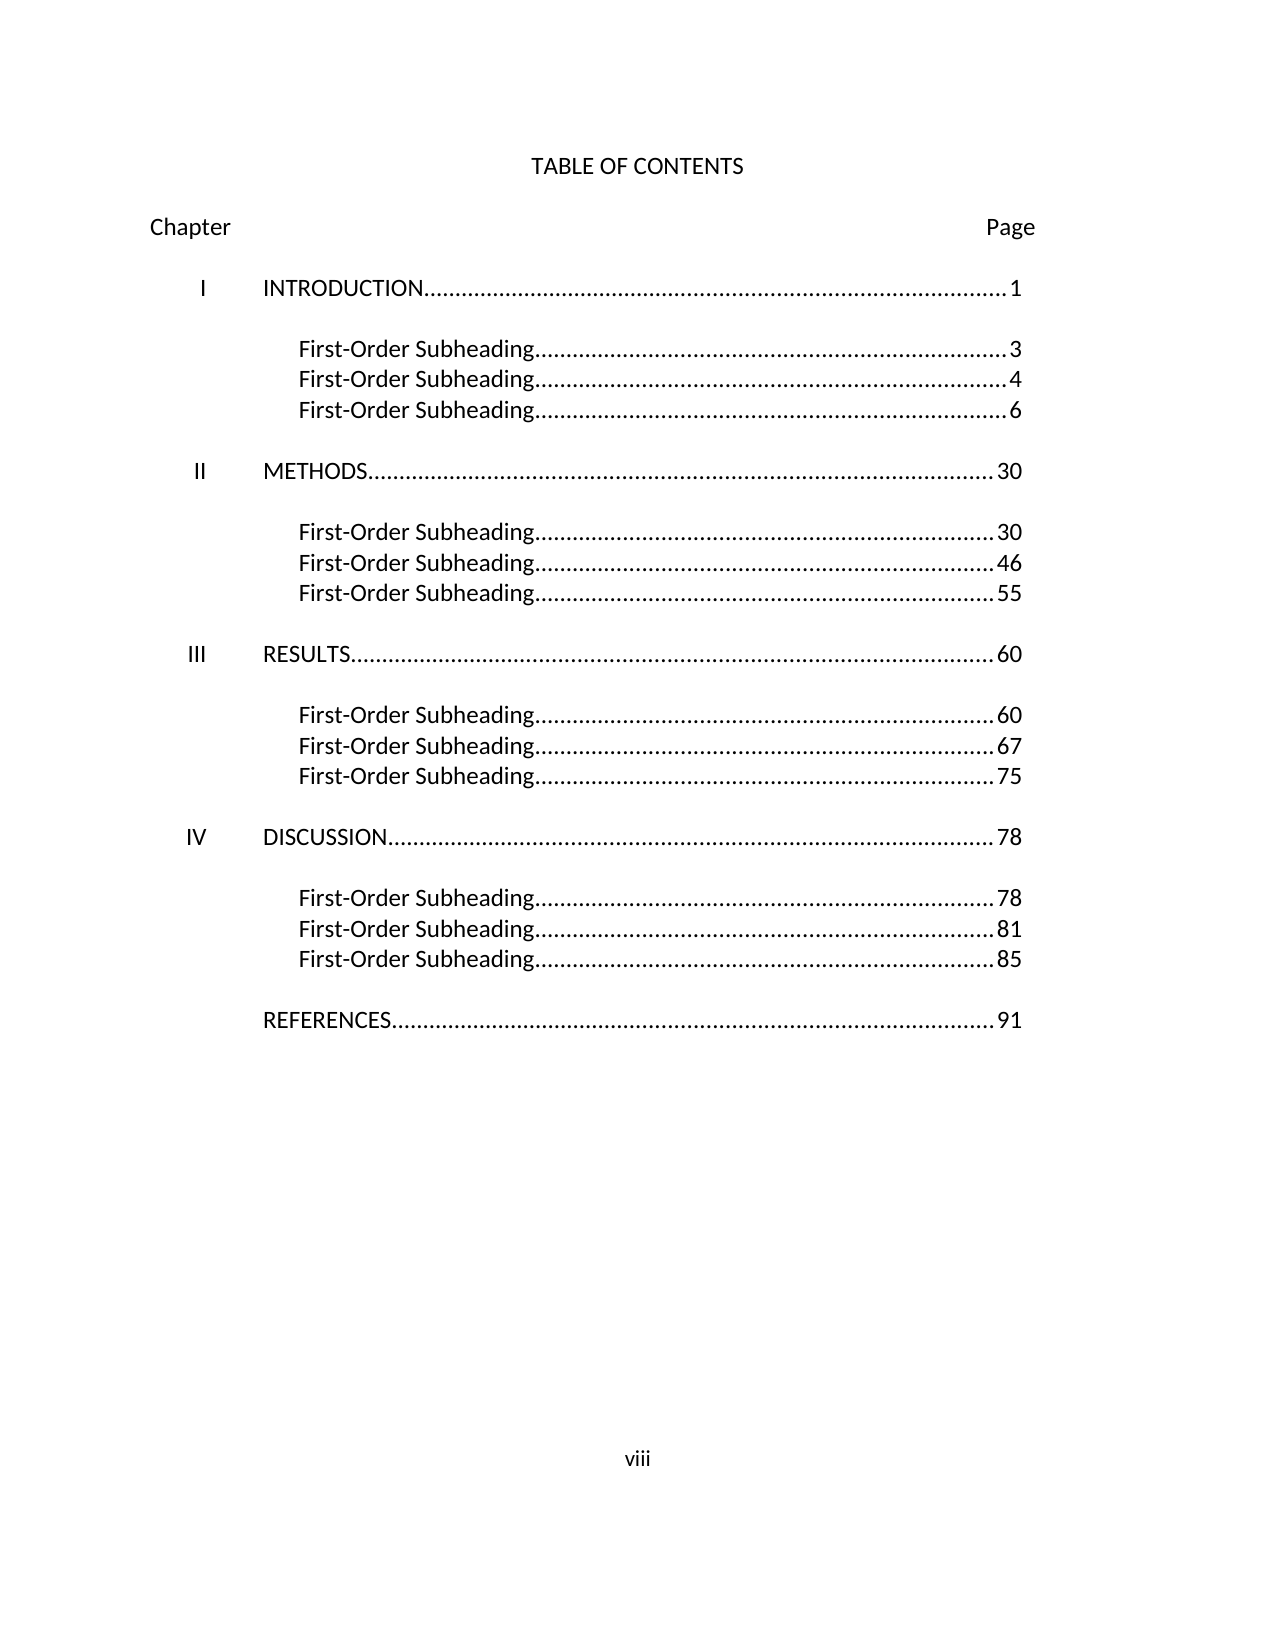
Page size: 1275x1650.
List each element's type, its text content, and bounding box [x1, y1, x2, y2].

text First-Order Subheading 4 [150, 364, 1125, 394]
text First-Order Subheading 67 [150, 730, 1125, 760]
text First-Order Subheading 75 [150, 760, 1125, 791]
text First-Order Subheading 46 [150, 547, 1125, 577]
text Chapter Page [150, 211, 1125, 242]
text First-Order Subheading 30 [150, 516, 1125, 547]
text First-Order Subheading 6 [150, 394, 1125, 425]
text REFERENCES 91 [150, 1004, 1125, 1035]
text IV DISCUSSION 78 [150, 821, 1125, 852]
text First-Order Subheading 3 [150, 333, 1125, 364]
text First-Order Subheading 85 [150, 943, 1125, 974]
text First-Order Subheading 60 [150, 699, 1125, 730]
text First-Order Subheading 78 [150, 882, 1125, 913]
text II METHODS 30 [150, 455, 1125, 486]
text First-Order Subheading 81 [150, 913, 1125, 943]
text TABLE OF CONTENTS [150, 150, 1125, 181]
text First-Order Subheading 55 [150, 577, 1125, 608]
text I INTRODUCTION 1 [162, 272, 1125, 303]
text III RESULTS 60 [150, 638, 1125, 669]
